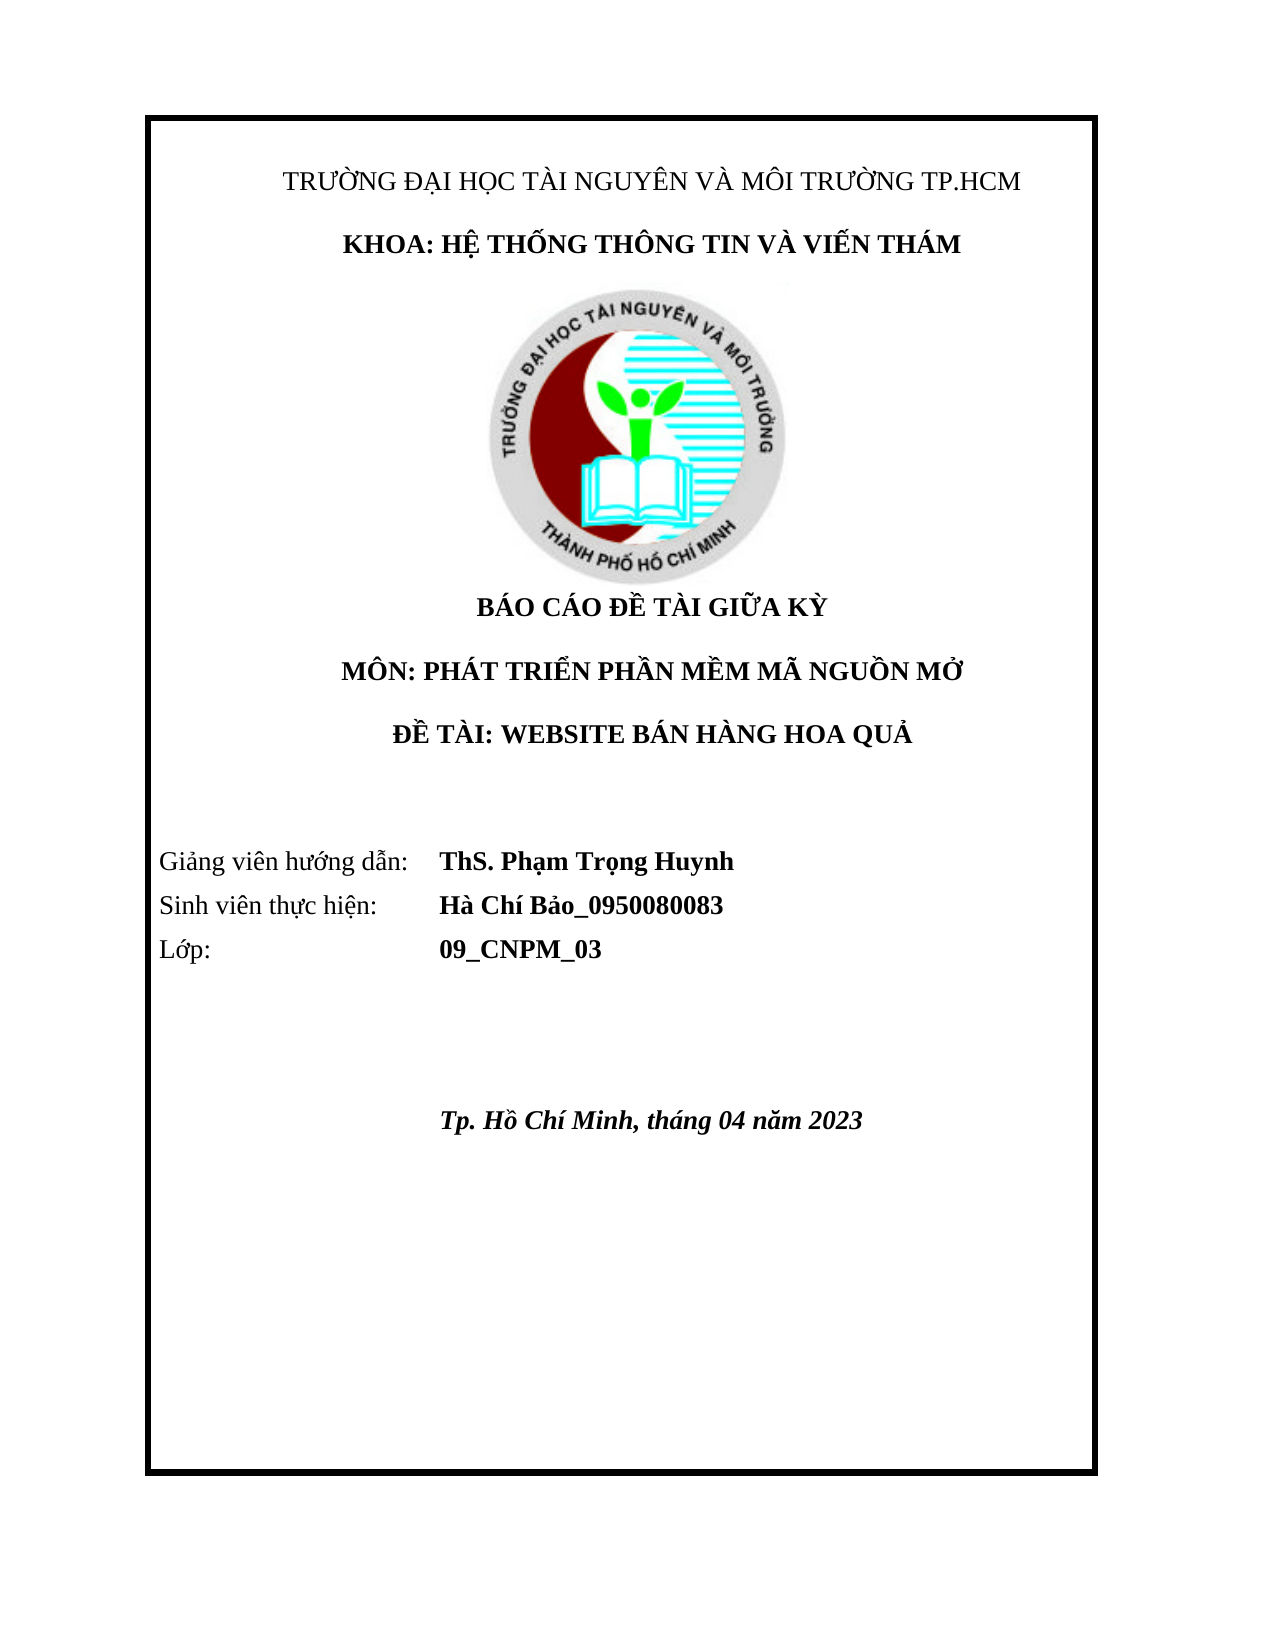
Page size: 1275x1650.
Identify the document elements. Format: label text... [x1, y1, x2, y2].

text MÔN: PHÁT TRIỂN PHẦN MỀM MÃ NGUỒN MỞ [148, 655, 1157, 686]
table_cell Sinh viên thực hiện: [148, 889, 428, 933]
text BÁO CÁO ĐỀ TÀI GIỮA KỲ [148, 591, 1157, 623]
text TRƯỜNG ĐẠI HỌC TÀI NGUYÊN VÀ MÔI TRƯỜNG TP.HCM [148, 165, 1157, 196]
text ĐỀ TÀI: WEBSITE BÁN HÀNG HOA QUẢ [148, 718, 1157, 749]
table_header Giảng viên hướng dẫn: [148, 845, 428, 889]
table_cell 09_CNPM_03 [428, 933, 1092, 978]
picture [486, 282, 789, 587]
table_header ThS. Phạm Trọng Huynh [428, 845, 1092, 889]
text KHOA: HỆ THỐNG THÔNG TIN VÀ VIẾN THÁM [148, 228, 1157, 259]
table_cell Lớp: [148, 933, 428, 978]
table_cell Hà Chí Bảo_0950080083 [428, 889, 1092, 933]
text Tp. Hồ Chí Minh, tháng 04 năm 2023 [148, 1104, 1157, 1135]
